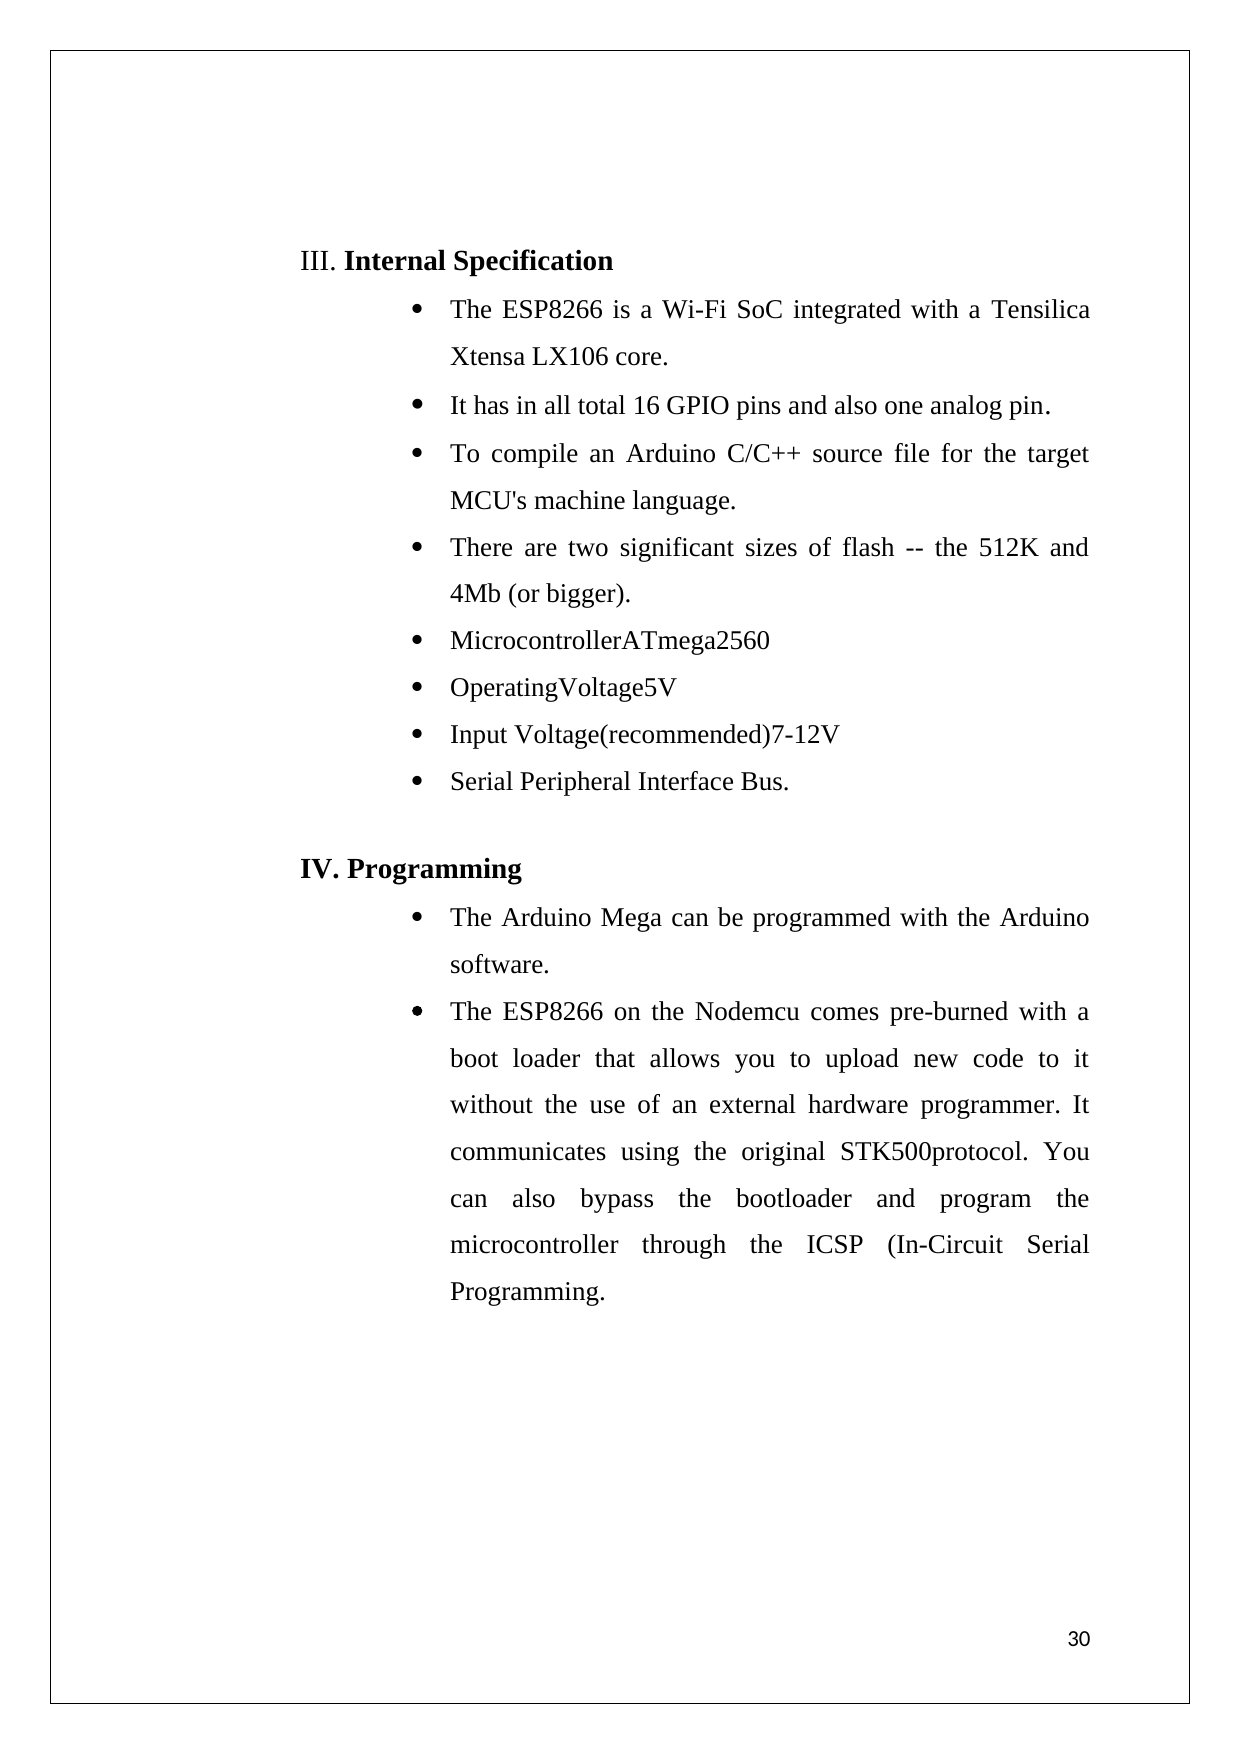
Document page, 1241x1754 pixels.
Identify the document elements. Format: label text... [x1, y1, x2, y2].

text III. Internal Specification [300, 243, 1090, 277]
list Serial Peripheral Interface Bus. [412, 765, 1090, 796]
list Input Voltage(recommended)7-12V [412, 718, 1090, 749]
list The Arduino Mega can be programmed with the Arduino software. [412, 902, 1090, 979]
list IV. Programming [300, 851, 1090, 885]
list To compile an Arduino C/C++ source file for the target MCU's machine language. [412, 437, 1090, 515]
list It has in all total 16 GPIO pins and also one analog pin. [412, 387, 1090, 421]
list The ESP8266 is a Wi-Fi SoC integrated with a Tensilica Xtensa LX106 core. [412, 293, 1090, 371]
list OperatingVoltage5V [412, 671, 1090, 702]
list The ESP8266 on the Nodemcu comes pre-burned with a boot loader that allows you to upload new code to it without the use of an external hardware programmer. It communicates using the original STK500protocol. You can also bypass the bootloader and program the microcontroller through the ICSP (In-Circuit Serial Programming. [412, 995, 1090, 1306]
list MicrocontrollerATmega2560 [412, 624, 1090, 656]
list There are two significant sizes of flash -- the 512K and 4Mb (or bigger). [412, 531, 1090, 609]
